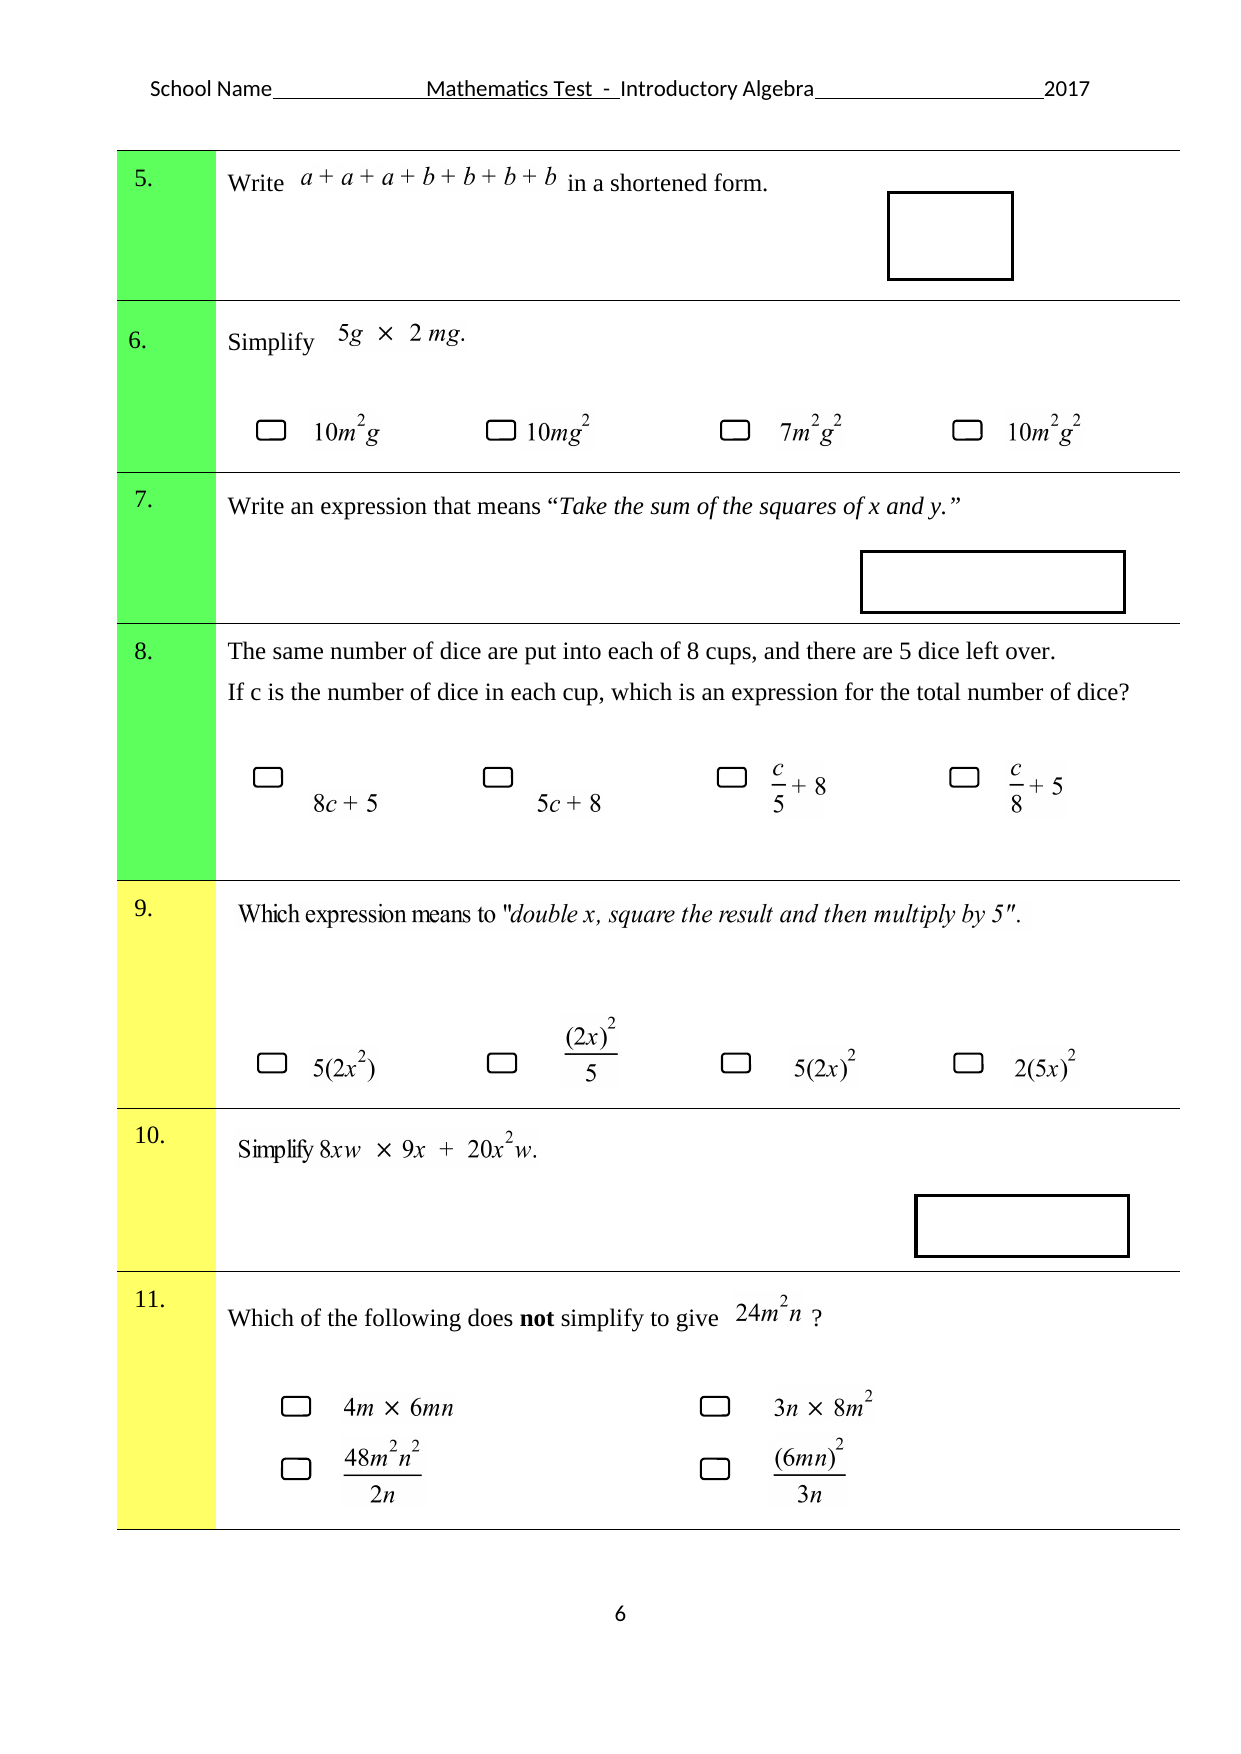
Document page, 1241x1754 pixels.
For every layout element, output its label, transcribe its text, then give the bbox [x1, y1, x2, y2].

picture [769, 1385, 878, 1422]
picture [775, 409, 846, 451]
picture [233, 899, 1032, 933]
table_cell [117, 301, 216, 472]
picture [296, 162, 561, 191]
picture [789, 1044, 861, 1087]
table_cell Write an expression that means “Take the sum of the squares of x and y.” [216, 473, 1180, 623]
picture [1010, 1044, 1081, 1087]
picture [731, 1290, 805, 1327]
table_cell [117, 1272, 216, 1529]
table_cell [117, 624, 216, 880]
picture [1002, 409, 1086, 451]
table_cell [216, 1109, 1180, 1271]
picture [521, 409, 595, 451]
picture [333, 319, 470, 351]
picture [308, 1045, 379, 1087]
picture [308, 789, 382, 818]
picture [339, 1393, 457, 1422]
picture [560, 1012, 621, 1087]
table_cell [117, 881, 216, 1108]
table_cell [216, 881, 1180, 1108]
picture [339, 1435, 426, 1508]
picture [769, 1433, 850, 1508]
picture [233, 1126, 542, 1168]
table_cell [117, 1109, 216, 1271]
picture [767, 759, 831, 818]
picture [308, 409, 384, 451]
table_cell [117, 151, 216, 300]
table_cell Write in a shortened form. [216, 151, 1180, 300]
table_cell Which of the following does not simplify to give ? [216, 1272, 1180, 1529]
picture [1005, 759, 1068, 818]
picture [532, 789, 606, 818]
table_cell Simplify [216, 301, 1180, 472]
table_cell The same number of dice are put into each of 8 cups, and there are 5 dice left over. If c is the number of dice in each cup, which is an expression for the total number of dice? [216, 624, 1180, 880]
table_cell [117, 473, 216, 623]
